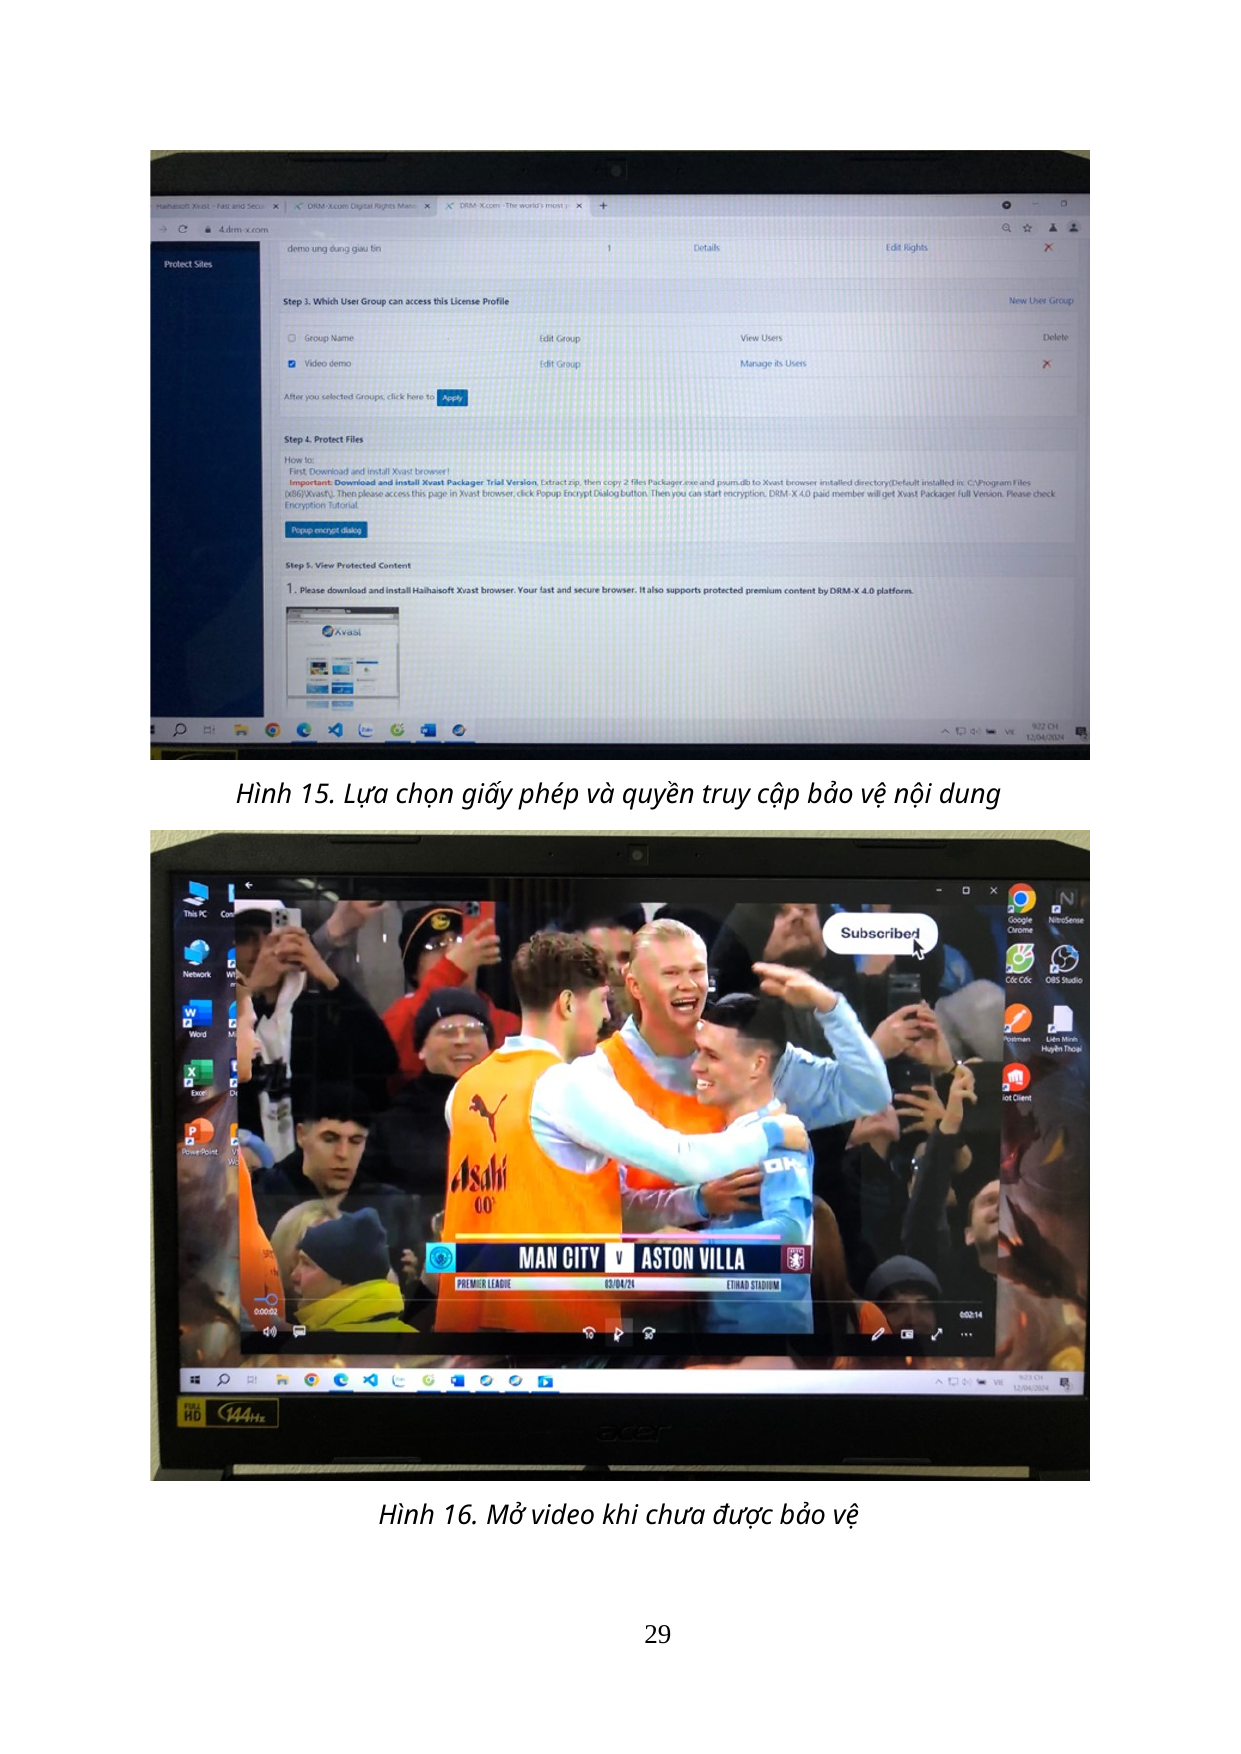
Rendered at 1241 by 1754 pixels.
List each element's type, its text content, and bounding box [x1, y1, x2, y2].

text Hình 16. Mở video khi chưa được bảo vệ [150, 1496, 1090, 1533]
picture [150, 830, 1090, 1481]
text Hình 15. Lựa chọn giấy phép và quyền truy cập bảo vệ nội dung [150, 775, 1090, 812]
picture [150, 150, 1090, 760]
